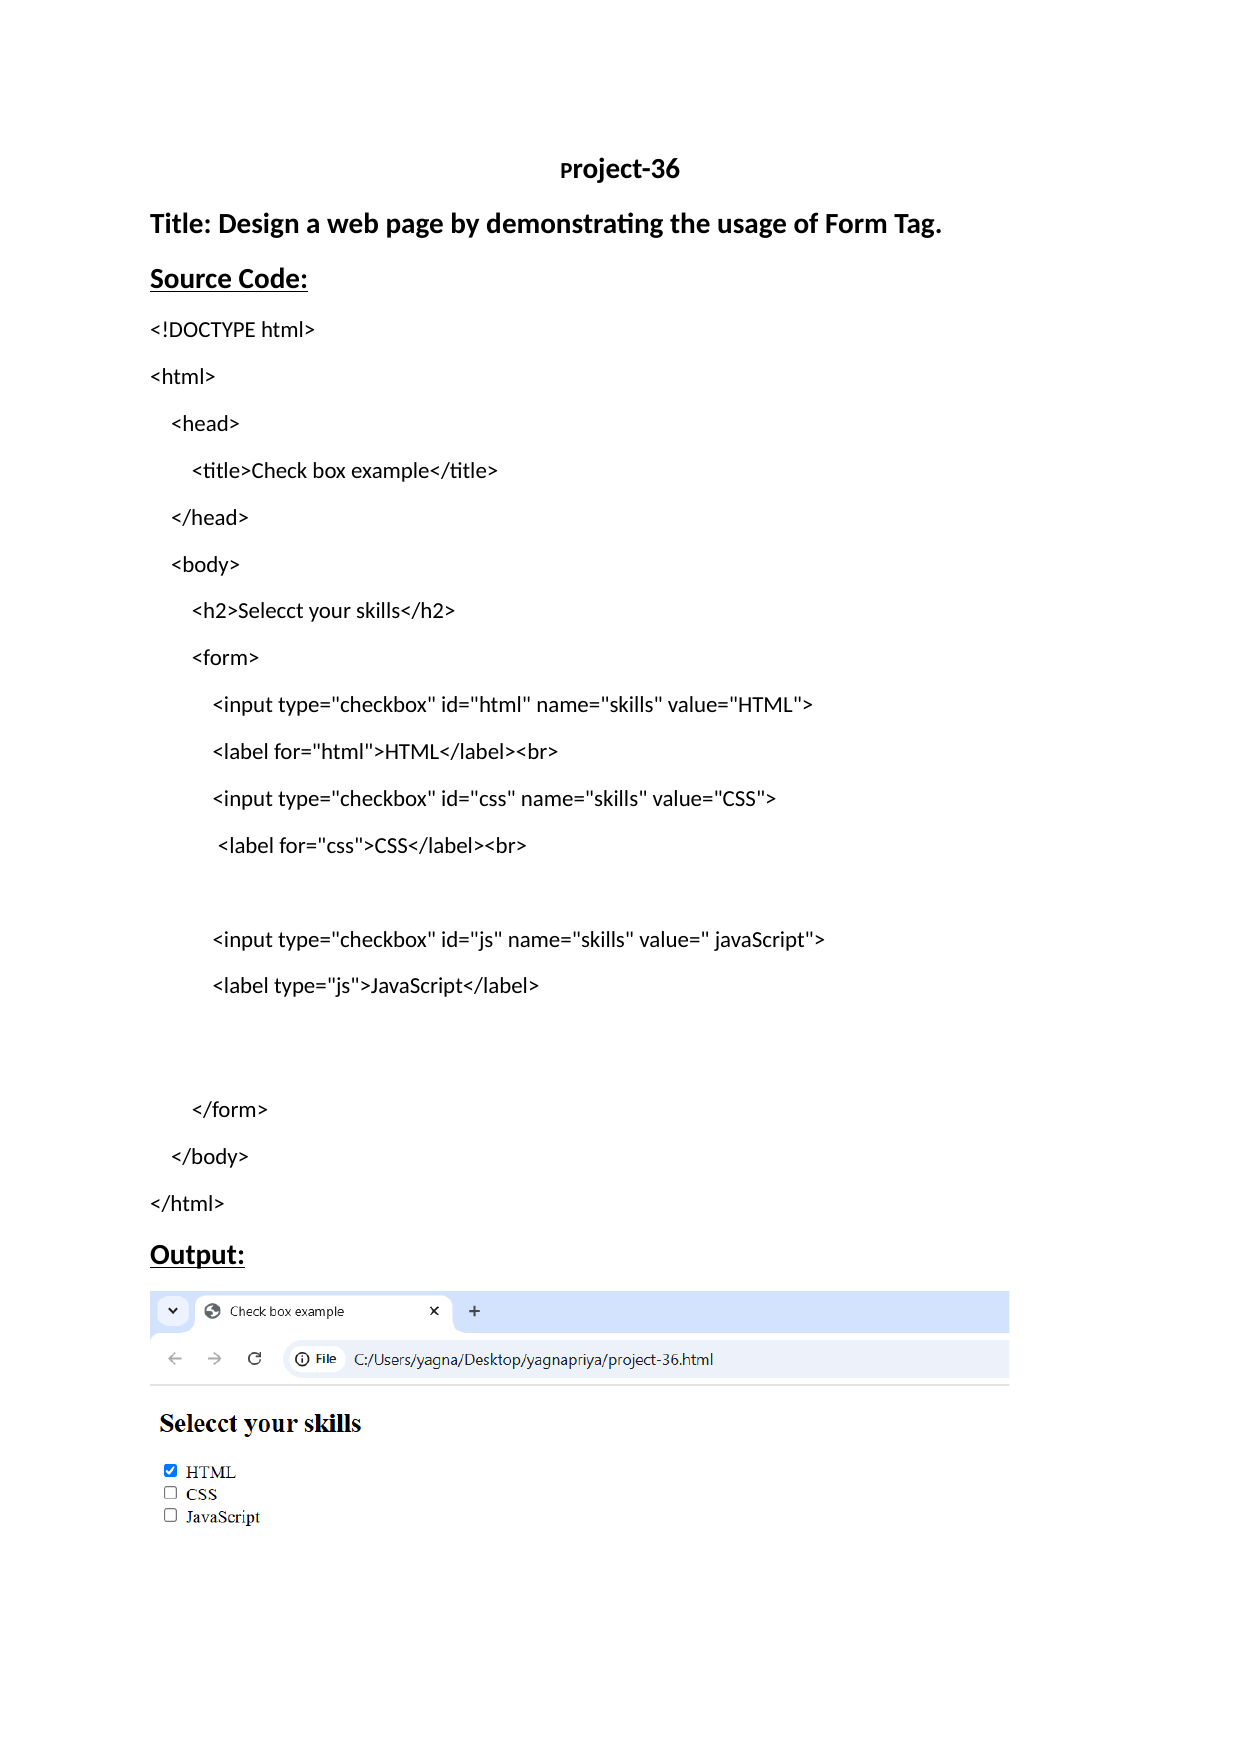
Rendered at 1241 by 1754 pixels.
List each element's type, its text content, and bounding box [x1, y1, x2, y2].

text </form> [150, 1096, 1090, 1123]
text </head> [150, 503, 1090, 531]
text <head> [150, 409, 1090, 437]
text Source Code: [150, 260, 1090, 296]
text <title>Check box example</title> [150, 456, 1090, 484]
text <label for="css">CSS</label><br> [150, 831, 1090, 859]
text </html> [150, 1189, 1090, 1217]
text </body> [150, 1142, 1090, 1170]
text <h2>Selecct your skills</h2> [150, 597, 1090, 624]
text <label for="html">HTML</label><br> [150, 737, 1090, 765]
text <!DOCTYPE html> [150, 315, 1090, 343]
text <body> [150, 550, 1090, 578]
text <label type="js">JavaScript</label> [150, 972, 1090, 999]
text <input type="checkbox" id="html" name="skills" value="HTML"> [150, 690, 1090, 718]
text Title: Design a web page by demonstrating the usage of Form Tag. [150, 205, 1090, 241]
text Project-36 [150, 150, 1090, 186]
picture [150, 1291, 1010, 1594]
text <input type="checkbox" id="css" name="skills" value="CSS"> [150, 784, 1090, 812]
text <input type="checkbox" id="js" name="skills" value=" javaScript"> [150, 925, 1090, 953]
text <form> [150, 643, 1090, 671]
text Output: [150, 1236, 1090, 1272]
text <html> [150, 362, 1090, 390]
